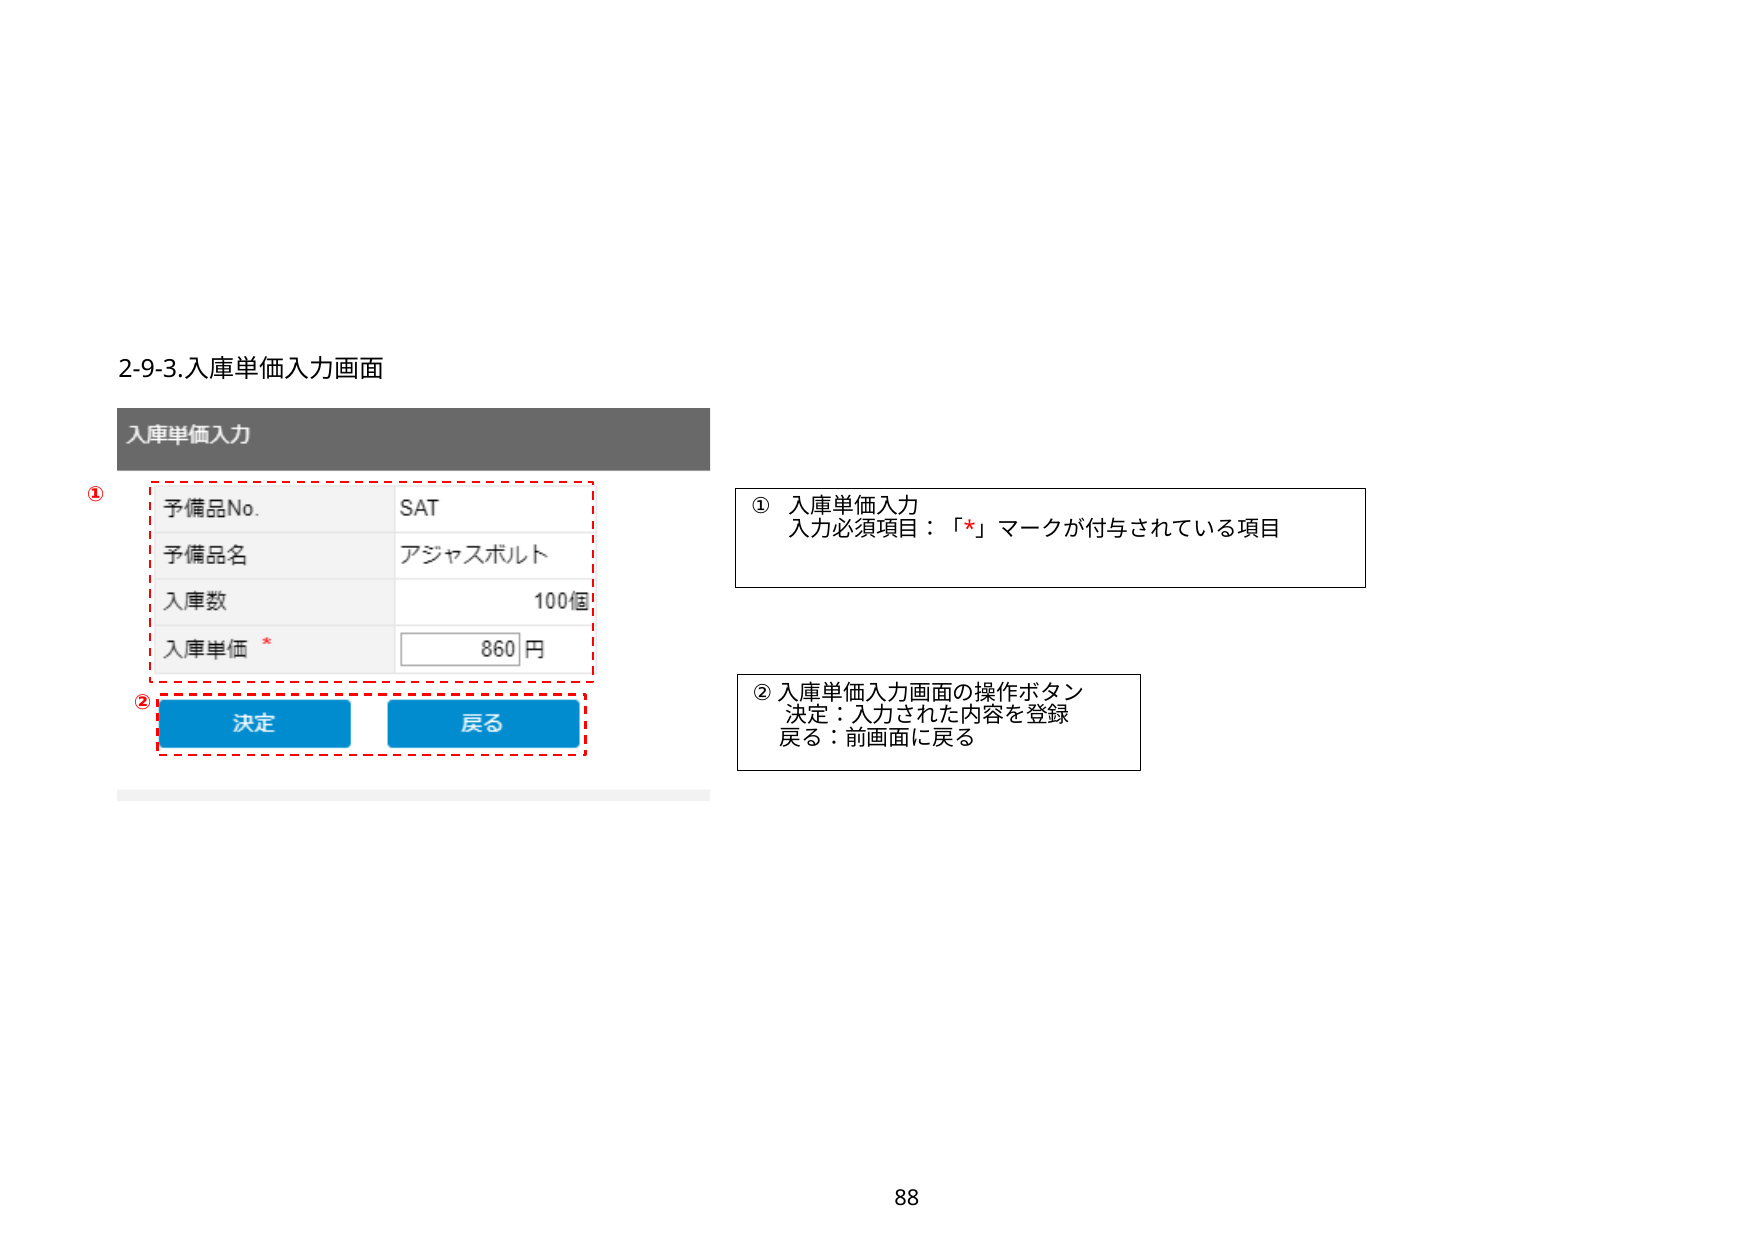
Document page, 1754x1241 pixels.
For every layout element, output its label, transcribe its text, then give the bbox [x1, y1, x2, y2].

subtitle 入庫単価入力画面 [118, 337, 1695, 397]
picture [117, 408, 711, 801]
